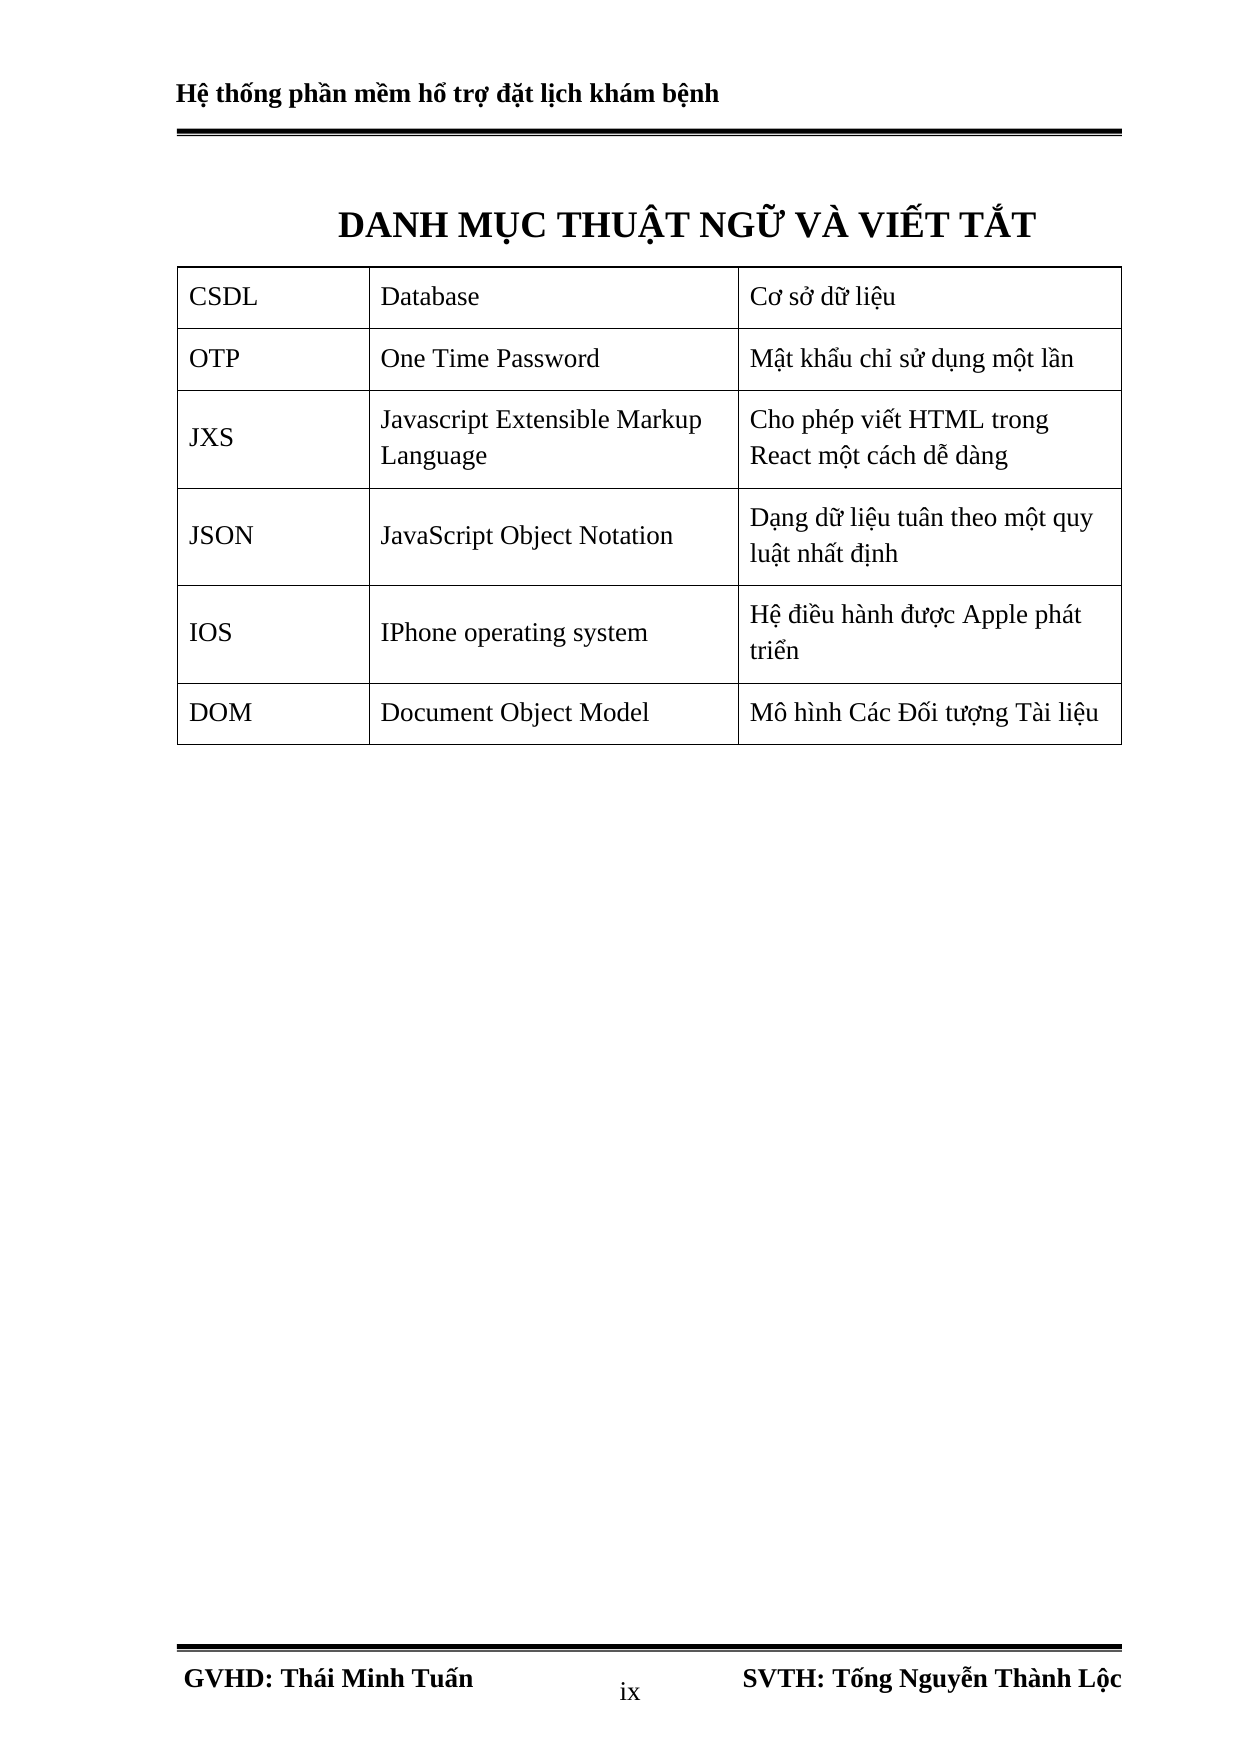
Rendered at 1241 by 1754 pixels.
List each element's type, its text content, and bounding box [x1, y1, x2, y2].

table_cell IOS [178, 586, 369, 682]
table_cell OTP [178, 329, 369, 390]
subtitle DANH MỤC THUẬT NGỮ VÀ VIẾT TẮT [177, 202, 1122, 245]
table_header Cơ sở dữ liệu [739, 268, 1121, 328]
table_header Database [370, 268, 738, 328]
table_cell DOM [178, 684, 369, 744]
table_cell Cho phép viết HTML trong React một cách dễ dàng [739, 391, 1121, 487]
table_cell Javascript Extensible Markup Language [370, 391, 738, 487]
table_cell Hệ điều hành được Apple phát triển [739, 586, 1121, 682]
table_cell JXS [178, 391, 369, 487]
table_cell Document Object Model [370, 684, 738, 744]
table_cell Mật khẩu chỉ sử dụng một lần [739, 329, 1121, 390]
table_cell One Time Password [370, 329, 738, 390]
table_cell IPhone operating system [370, 586, 738, 682]
table_header CSDL [178, 268, 369, 328]
table_cell Mô hình Các Đối tượng Tài liệu [739, 684, 1121, 744]
table_cell Dạng dữ liệu tuân theo một quy luật nhất định [739, 489, 1121, 585]
table_cell JSON [178, 489, 369, 585]
table_cell JavaScript Object Notation [370, 489, 738, 585]
